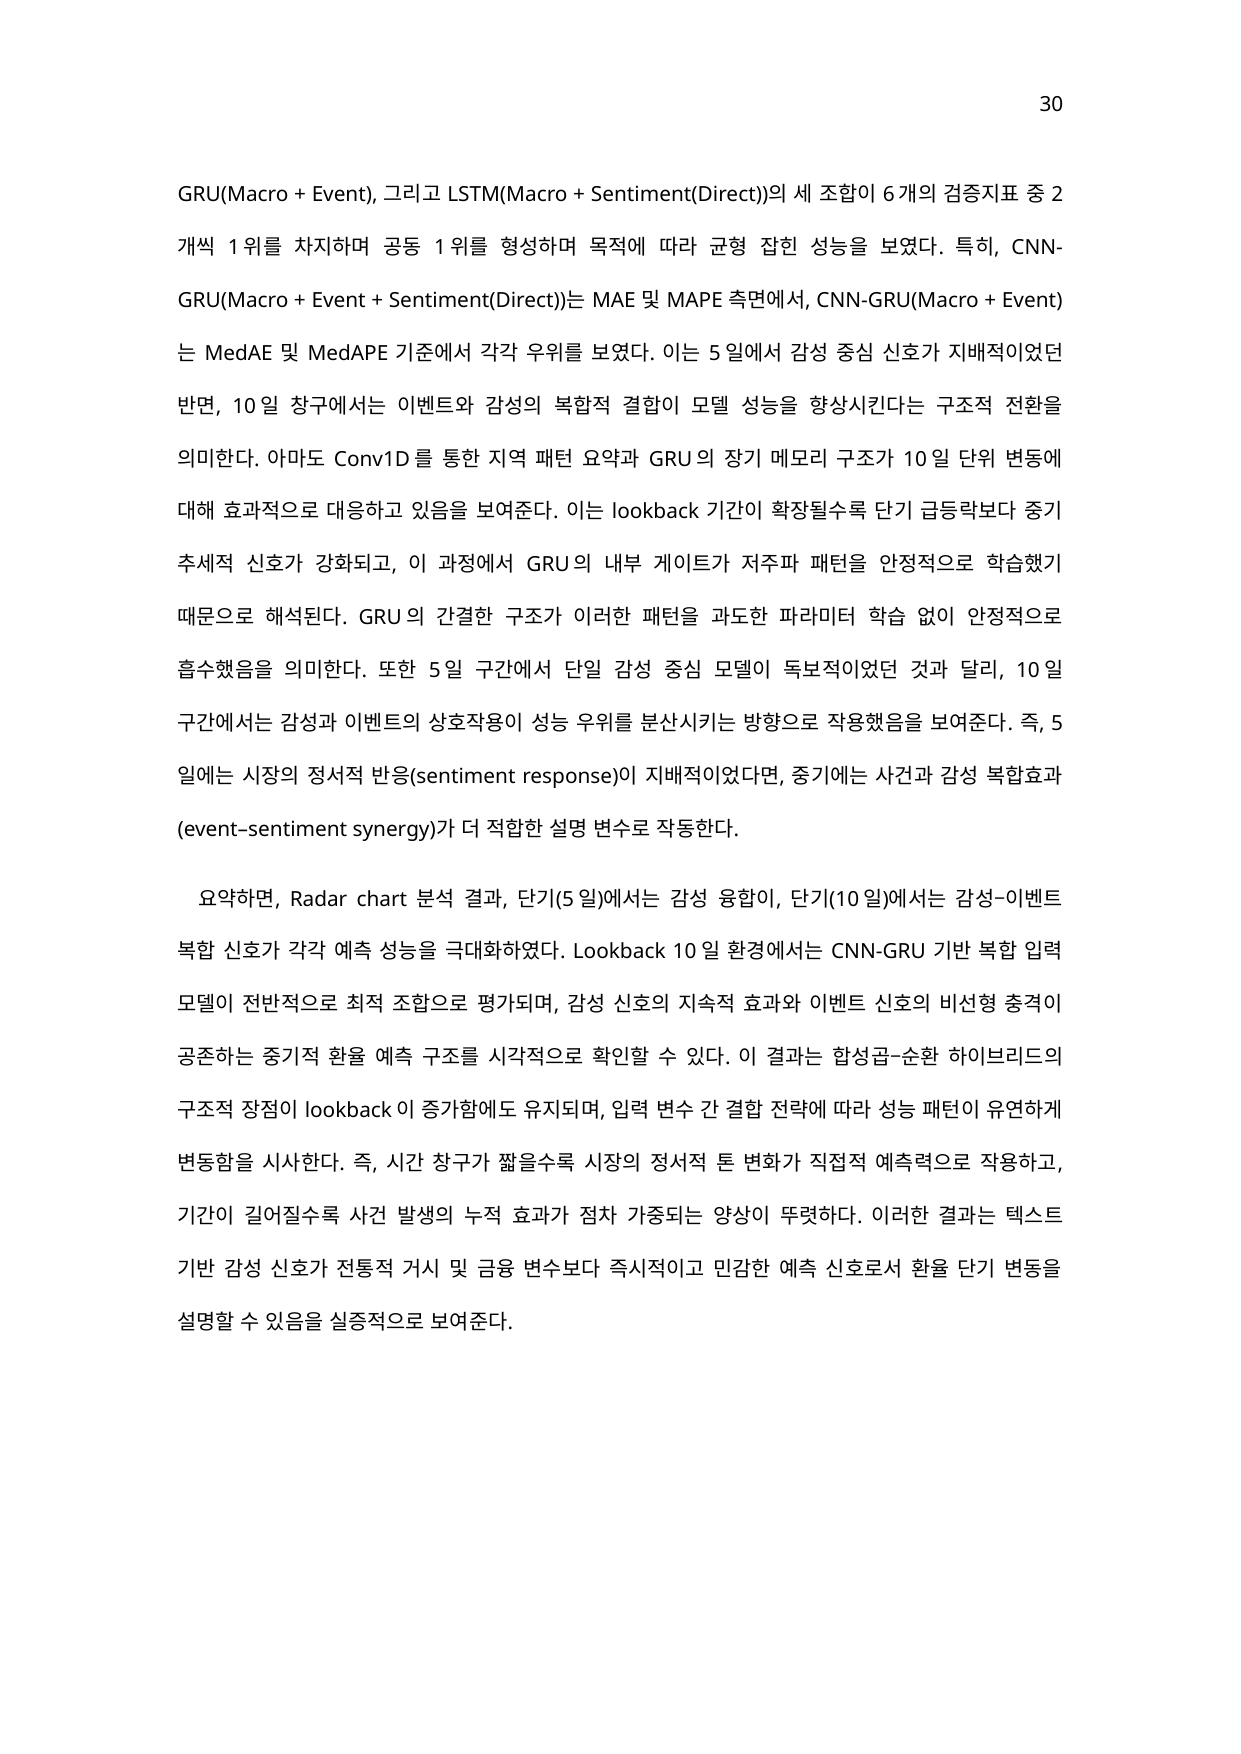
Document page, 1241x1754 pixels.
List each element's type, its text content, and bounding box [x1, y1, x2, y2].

text 요약하면, Radar chart 분석 결과, 단기(5일)에서는 감성 융합이, 단기(10일)에서는 감성–이벤트 복합 신호가 각각 예측 성능을 극대화하였다. Lookback 10일 환경에서는 CNN-GRU 기반 복합 입력 모델이 전반적으로 최적 조합으로 평가되며, 감성 신호의 지속적 효과와 이벤트 신호의 비선형 충격이 공존하는 중기적 환율 예측 구조를 시각적으로 확인할 수 있다. 이 결과는 합성곱–순환 하이브리드의 구조적 장점이 lookback이 증가함에도 유지되며, 입력 변수 간 결합 전략에 따라 성능 패턴이 유연하게 변동함을 시사한다. 즉, 시간 창구가 짧을수록 시장의 정서적 톤 변화가 직접적 예측력으로 작용하고, 기간이 길어질수록 사건 발생의 누적 효과가 점차 가중되는 양상이 뚜렷하다. 이러한 결과는 텍스트 기반 감성 신호가 전통적 거시 및 금융 변수보다 즉시적이고 민감한 예측 신호로서 환율 단기 변동을 설명할 수 있음을 실증적으로 보여준다. [177, 882, 1063, 1335]
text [177, 177, 1063, 842]
